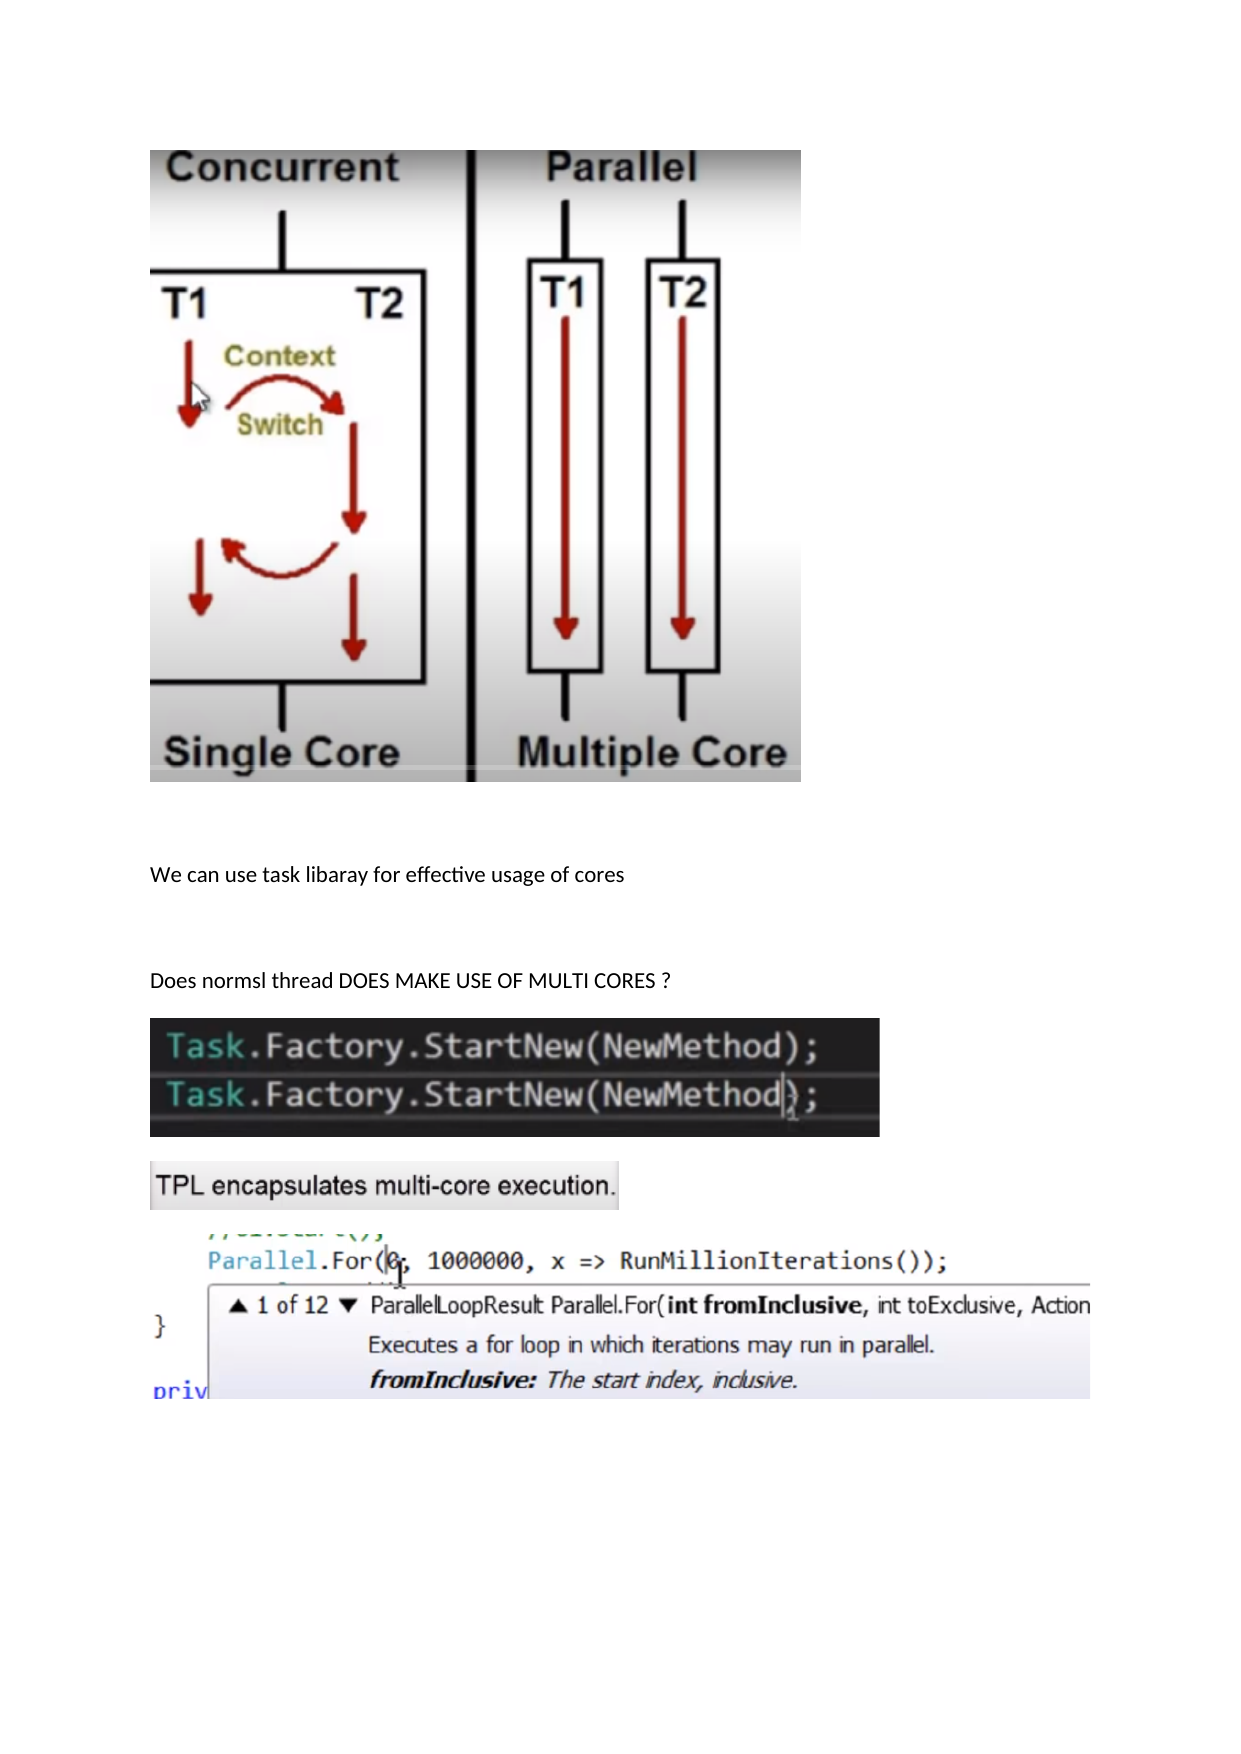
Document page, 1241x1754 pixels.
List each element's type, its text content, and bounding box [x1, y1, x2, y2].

text Does normsl thread DOES MAKE USE OF MULTI CORES ? [150, 966, 1090, 994]
text We can use task libaray for effective usage of cores [150, 860, 1090, 888]
picture [150, 150, 801, 782]
picture [150, 1161, 619, 1210]
picture [150, 1234, 1091, 1399]
picture [150, 1018, 880, 1137]
